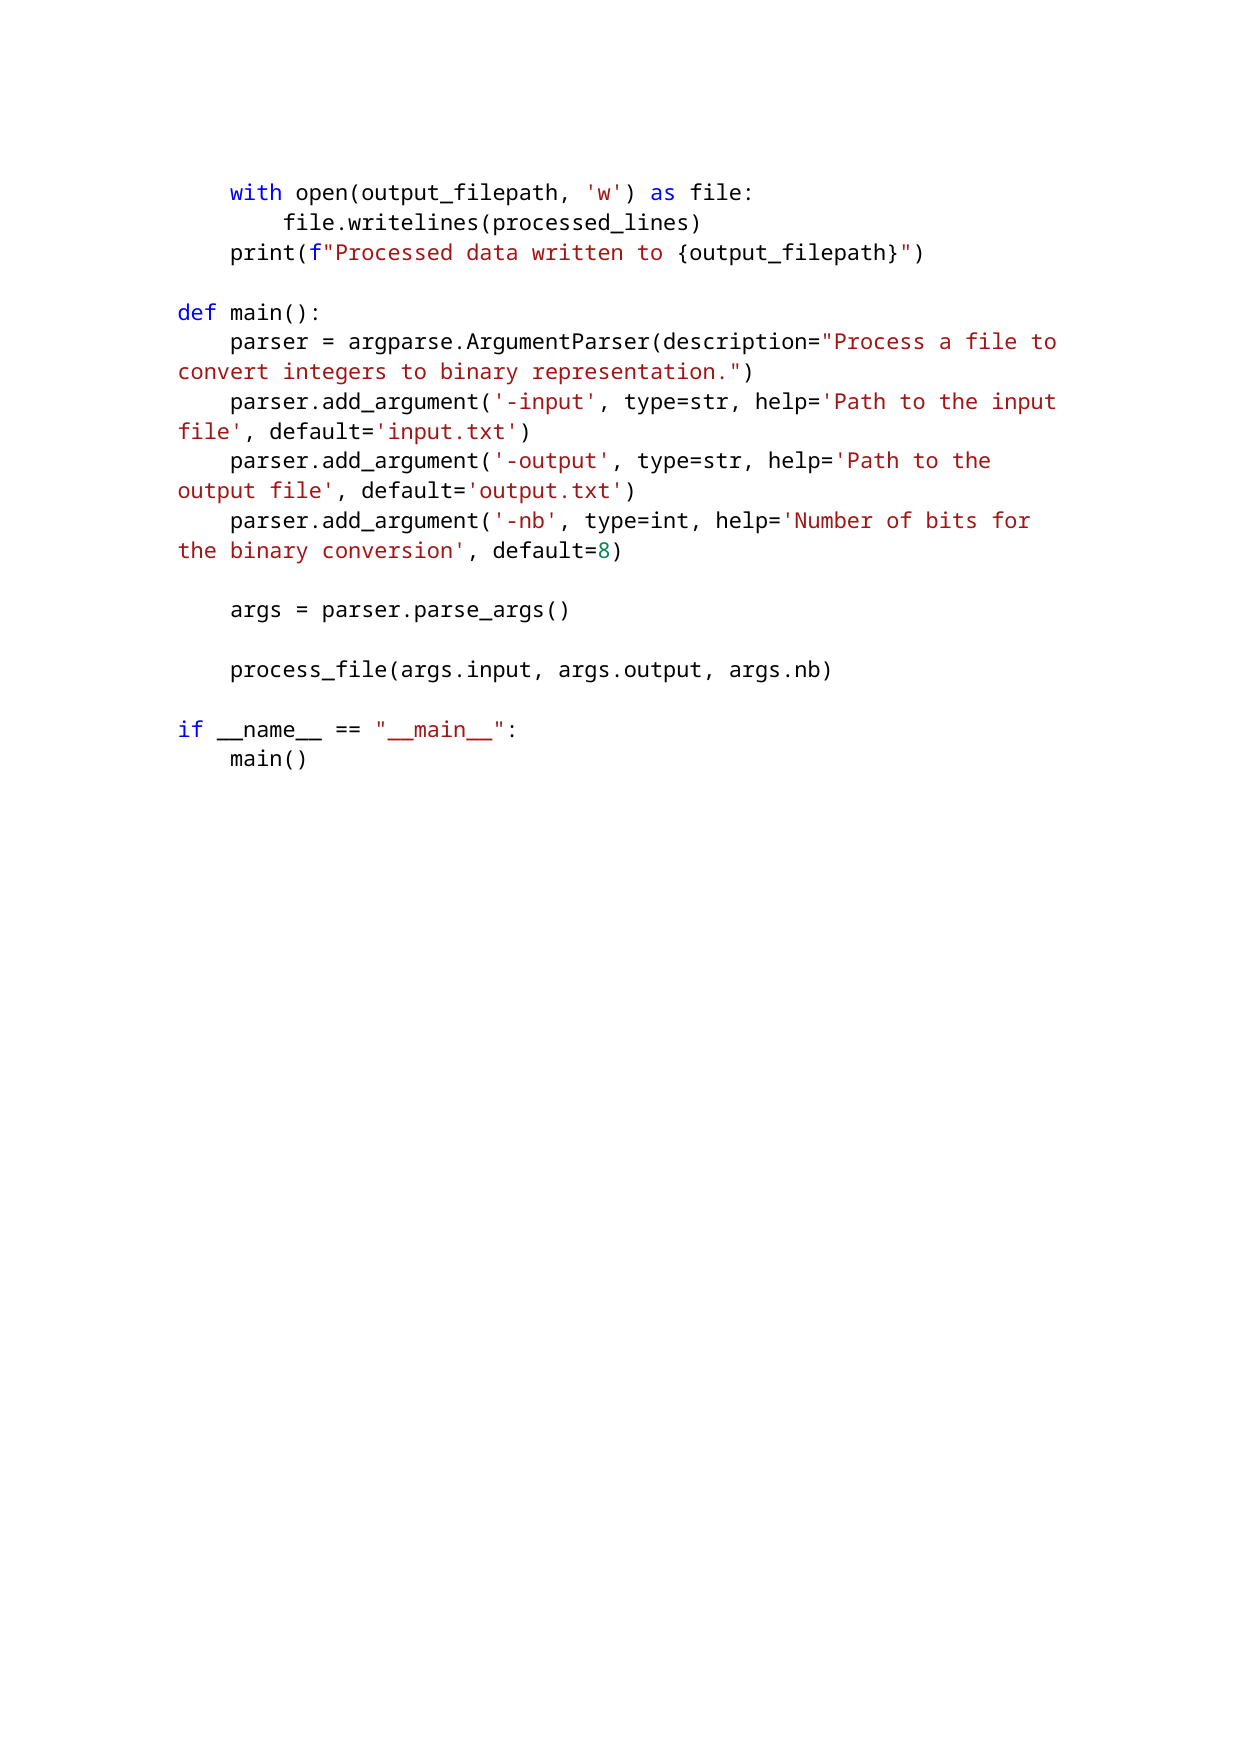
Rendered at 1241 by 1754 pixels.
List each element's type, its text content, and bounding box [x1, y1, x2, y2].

text if __name__ == "__main__": [177, 714, 1063, 743]
text main() [177, 743, 1063, 773]
text parser.add_argument('-output', type=str, help='Path to the output file', default='output.txt') [177, 446, 1063, 505]
text process_file(args.input, args.output, args.nb) [177, 654, 1063, 684]
text print(f"Processed data written to {output_filepath}") [177, 237, 1063, 267]
text file.writelines(processed_lines) [177, 207, 1063, 237]
text args = parser.parse_args() [177, 594, 1063, 624]
text parser = argparse.ArgumentParser(description="Process a file to convert integers to binary representation.") [177, 326, 1063, 386]
text with open(output_filepath, 'w') as file: [177, 177, 1063, 207]
text def main(): [177, 297, 1063, 326]
text parser.add_argument('-input', type=str, help='Path to the input file', default='input.txt') [177, 386, 1063, 446]
text parser.add_argument('-nb', type=int, help='Number of bits for the binary conversion', default=8) [177, 505, 1063, 565]
